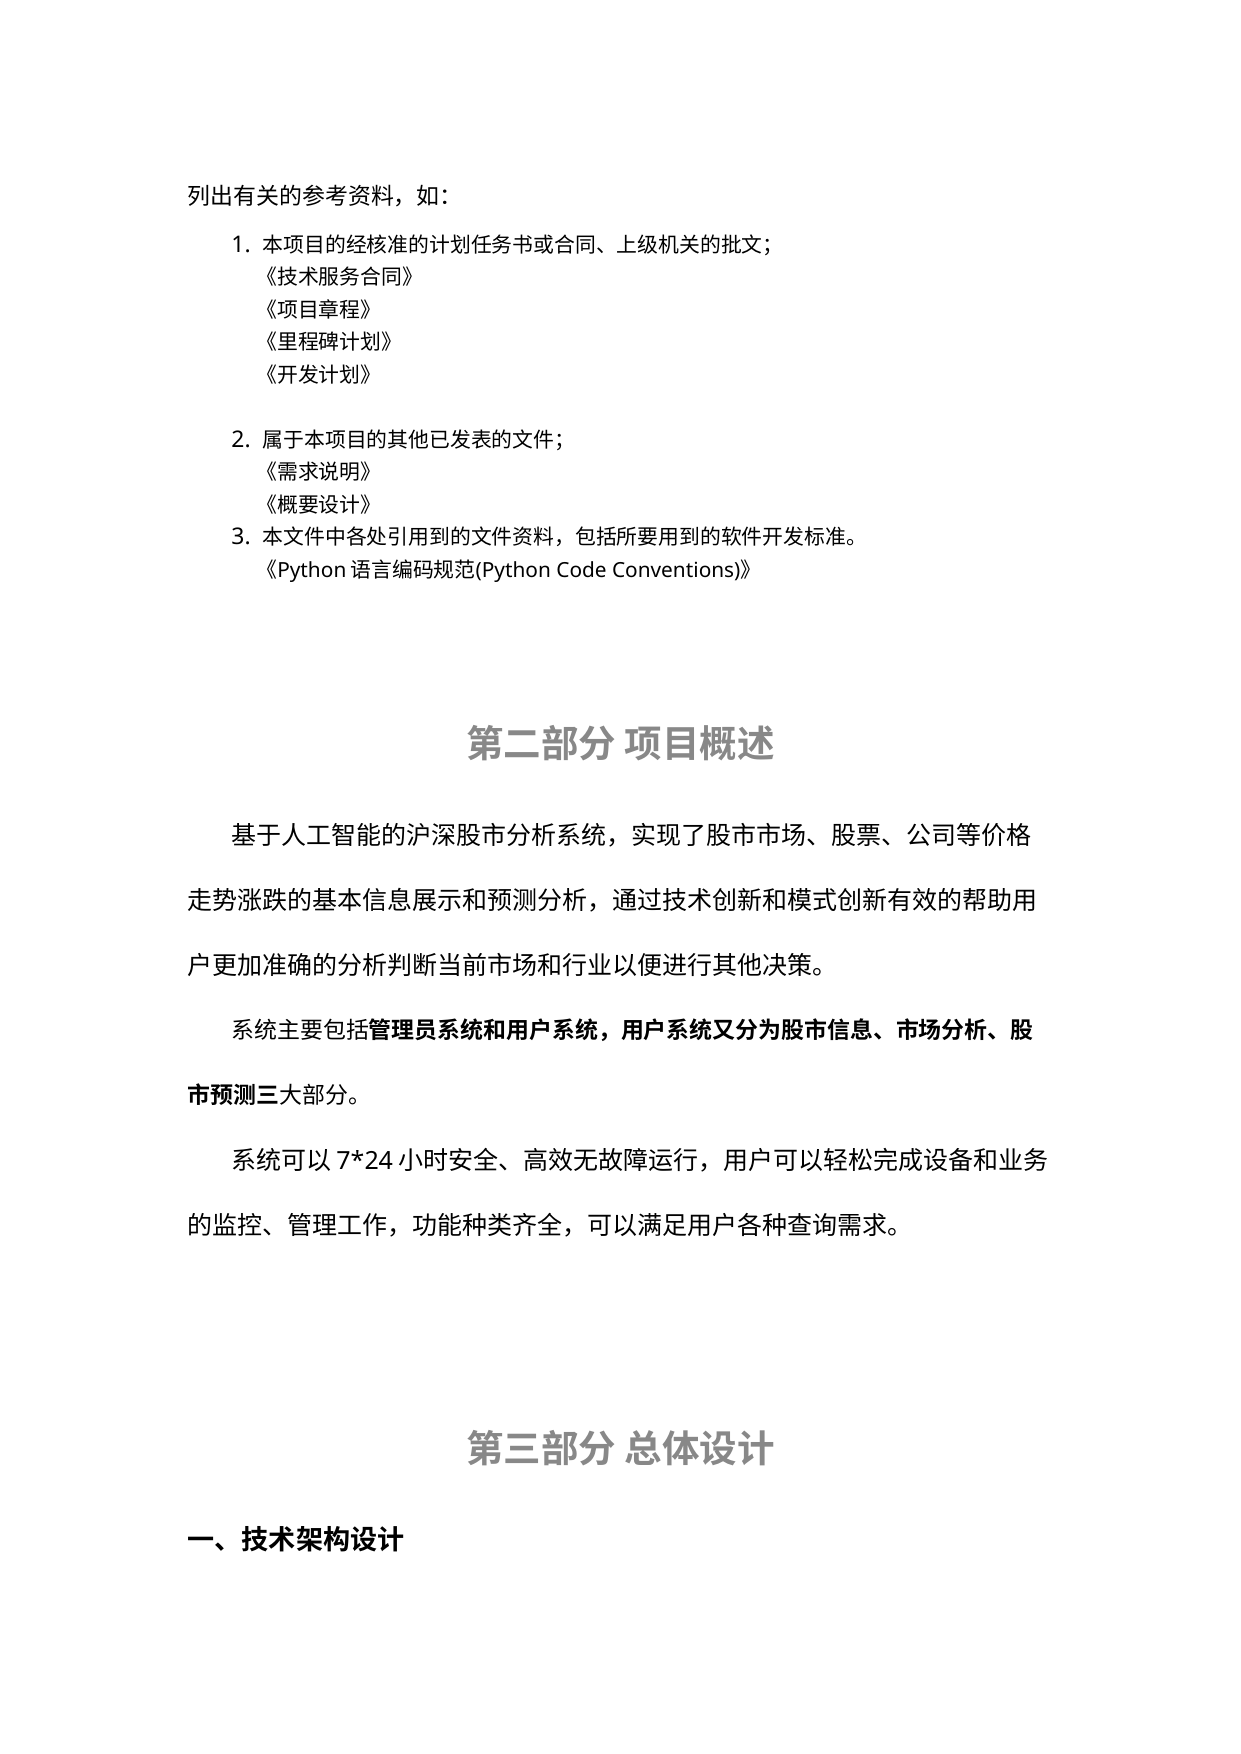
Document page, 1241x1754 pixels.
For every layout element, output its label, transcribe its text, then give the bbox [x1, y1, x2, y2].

text 《Python语言编码规范(Python Code Conventions)》 [212, 552, 1053, 584]
text 《需求说明》 [212, 454, 1053, 487]
text 第二部分 项目概述 [187, 709, 1053, 774]
text 系统可以7*24小时安全、高效无故障运行，用户可以轻松完成设备和业务的监控、管理工作，功能种类齐全，可以满足用户各种查询需求。 [187, 1126, 1053, 1256]
text 《技术服务合同》 [212, 259, 1053, 292]
text 第三部分 总体设计 [187, 1413, 1053, 1478]
text 基于人工智能的沪深股市分析系统，实现了股市市场、股票、公司等价格走势涨跌的基本信息展示和预测分析，通过技术创新和模式创新有效的帮助用户更加准确的分析判断当前市场和行业以便进行其他决策。 [187, 801, 1053, 996]
text 一、技术架构设计 [187, 1505, 1053, 1570]
text 《开发计划》 [212, 357, 1053, 389]
text 《项目章程》 [212, 292, 1053, 324]
list 本文件中各处引用到的文件资料，包括所要用到的软件开发标准。 [187, 519, 1053, 552]
list 属于本项目的其他已发表的文件； [187, 422, 1053, 454]
text 《概要设计》 [212, 487, 1053, 519]
text 列出有关的参考资料，如： [187, 162, 1053, 227]
text 《里程碑计划》 [212, 324, 1053, 357]
list 本项目的经核准的计划任务书或合同、上级机关的批文； [187, 227, 1053, 259]
text 系统主要包括管理员系统和用户系统，用户系统又分为股市信息、市场分析、股市预测三大部分。 [187, 996, 1053, 1126]
